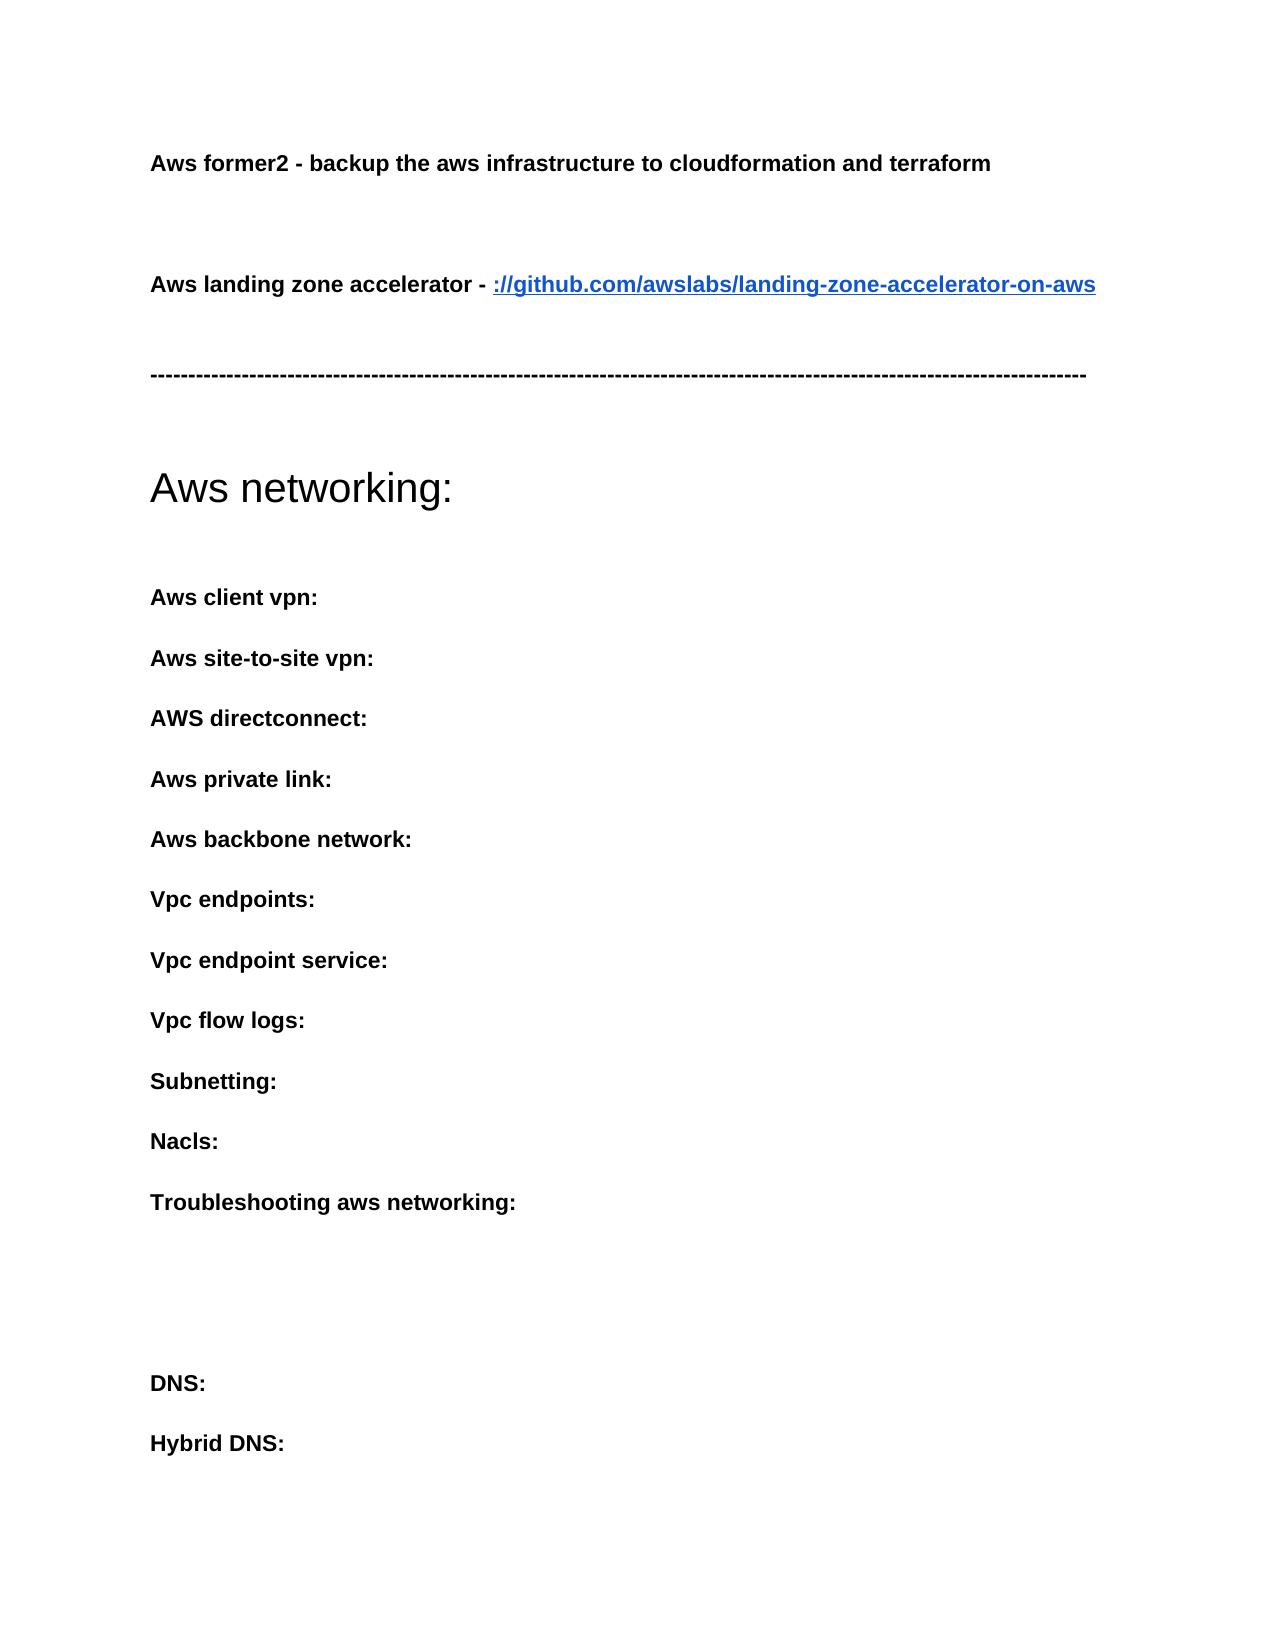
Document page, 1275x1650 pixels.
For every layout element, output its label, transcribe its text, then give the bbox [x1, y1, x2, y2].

text Aws client vpn: [150, 584, 1125, 611]
text AWS directconnect: [150, 705, 1125, 732]
text Aws former2 - backup the aws infrastructure to cloudformation and terraform [150, 150, 1125, 176]
text Nacls: [150, 1128, 1125, 1154]
text --------------------------------------------------------------------------------------------------------------------------- [150, 361, 1125, 388]
text Troubleshooting aws networking: [150, 1188, 1125, 1215]
text Vpc endpoint service: [150, 947, 1125, 973]
text Aws backbone network: [150, 826, 1125, 852]
subtitle Aws networking: [150, 463, 1125, 511]
text Vpc flow logs: [150, 1007, 1125, 1034]
text Vpc endpoints: [150, 886, 1125, 913]
text Subnetting: [150, 1068, 1125, 1094]
text Hybrid DNS: [150, 1430, 1125, 1457]
text Aws site-to-site vpn: [150, 645, 1125, 671]
text Aws landing zone accelerator - ://github.com/awslabs/landing-zone-accelerator-on-aws [150, 271, 1125, 297]
text Aws private link: [150, 766, 1125, 792]
text DNS: [150, 1370, 1125, 1396]
